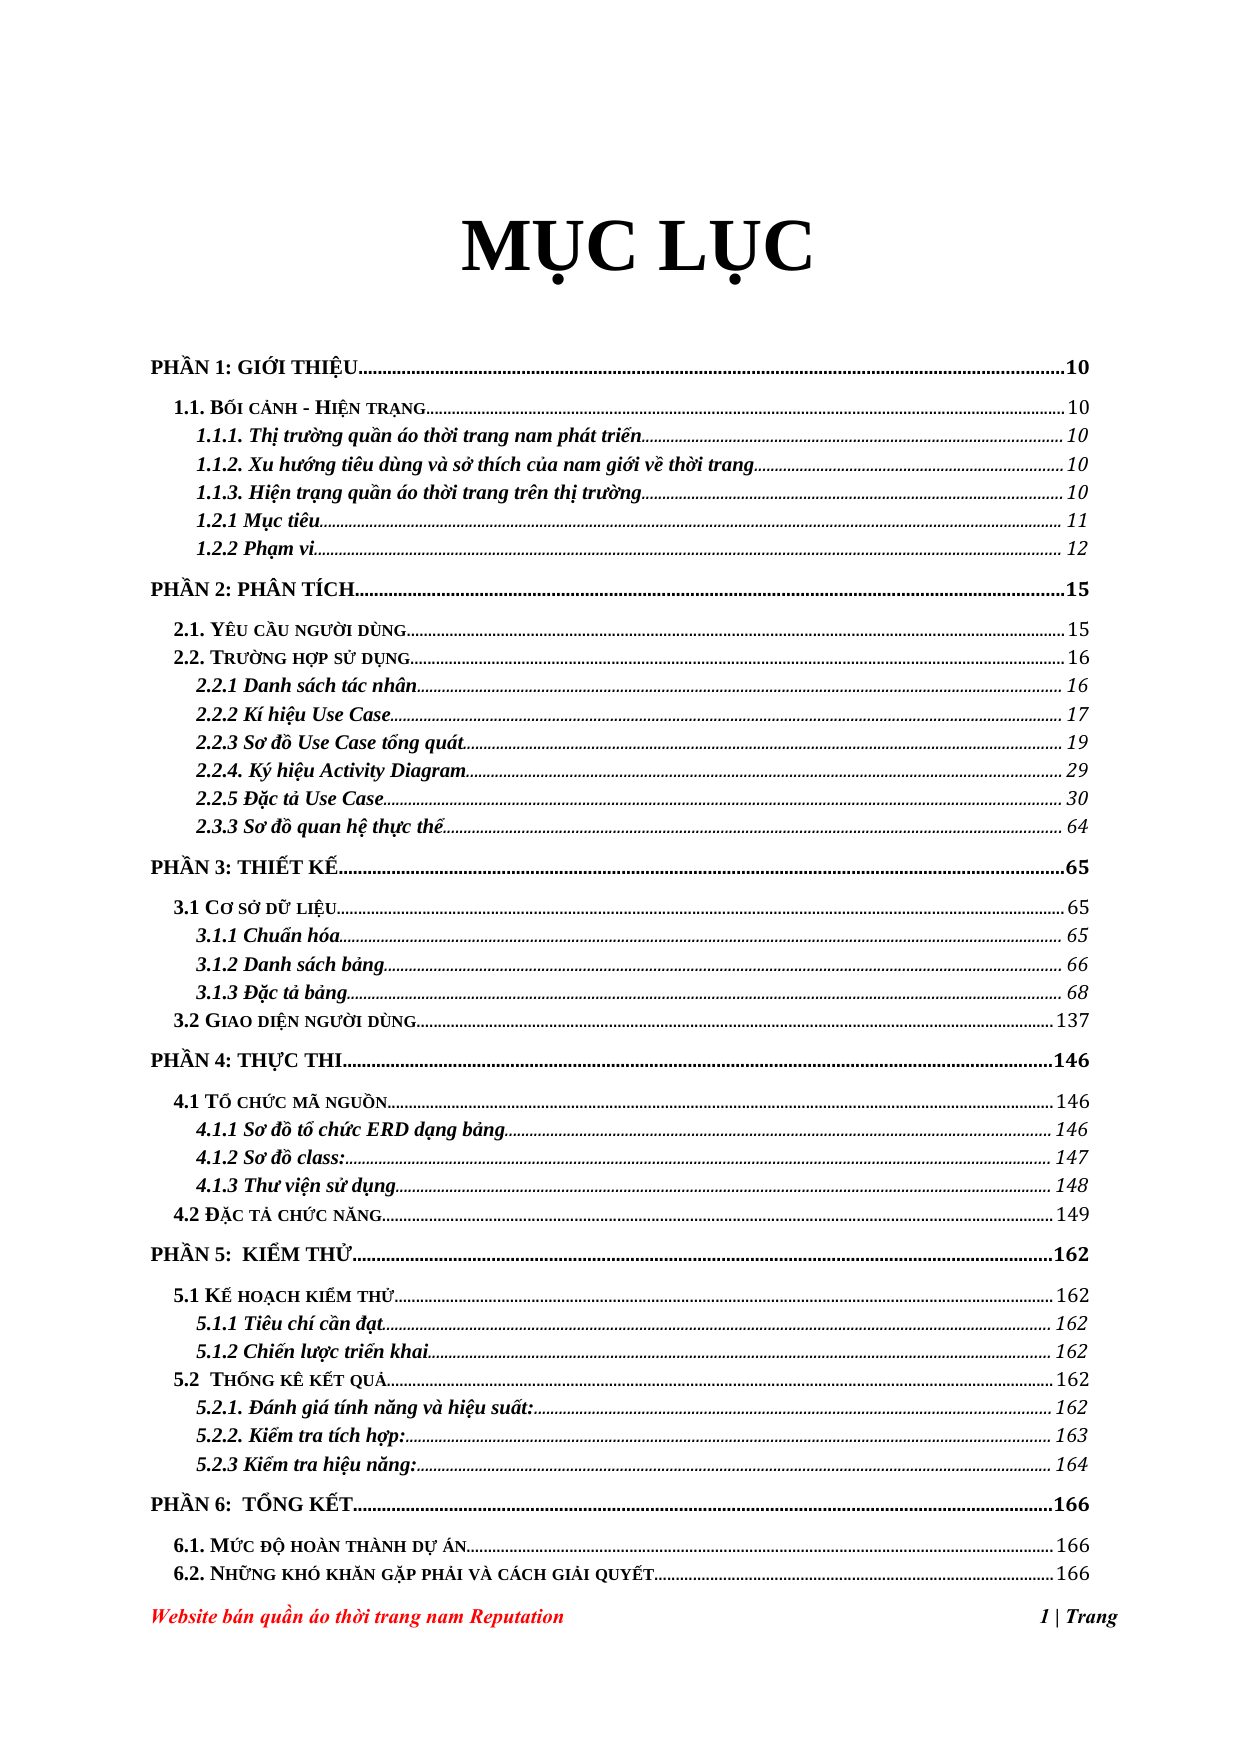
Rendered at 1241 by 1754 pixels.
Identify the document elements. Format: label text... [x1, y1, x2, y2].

text 3.1.3 Đặc tả bảng 68 [196, 979, 1090, 1004]
text 2.2. Trường hợp sử dụng 16 [173, 645, 1090, 669]
text 2.3.3 Sơ đồ quan hệ thực thể 64 [196, 814, 1090, 838]
text 1.2.1 Mục tiêu 11 [196, 507, 1090, 532]
text 3.1.2 Danh sách bảng 66 [196, 951, 1090, 976]
text PHẦN 5: KIỂM THỬ 162 [150, 1242, 1090, 1266]
text PHẦN 2: PHÂN TÍCH 15 [150, 576, 1090, 601]
text PHẦN 4: THỰC THI 146 [150, 1048, 1090, 1073]
text PHẦN 3: THIẾT KẾ 65 [150, 854, 1090, 879]
text 2.1. Yêu cầu người dùng 15 [407, 617, 1090, 641]
text 1.1.3. Hiện trạng quần áo thời trang trên thị trường 10 [196, 479, 1090, 504]
text 6.2. Những khó khăn gặp phải và cách giải quyết 166 [173, 1561, 1090, 1585]
text 2.2.4. Ký hiệu Activity Diagram 29 [196, 757, 1090, 782]
text 3.1 Cơ sở dữ liệu 65 [173, 895, 1090, 919]
text 4.2 Đặc tả chức năng 149 [173, 1201, 1090, 1226]
text 5.1 Kế hoạch kiểm thử 162 [173, 1282, 1090, 1307]
text 2.2.1 Danh sách tác nhân 16 [196, 673, 1090, 698]
text 5.1.2 Chiến lược triển khai 162 [196, 1339, 1090, 1363]
text 3.2 Giao diện người dùng 137 [173, 1007, 1090, 1032]
subtitle MỤC LỤC [187, 200, 1090, 286]
text 4.1.1 Sơ đồ tổ chức ERD dạng bảng 146 [196, 1117, 1090, 1141]
text 2.2.5 Đặc tả Use Case 30 [196, 786, 1090, 810]
text 4.1.3 Thư viện sử dụng 148 [196, 1173, 1090, 1198]
text PHẦN 6: TỔNG KẾT 166 [150, 1492, 1090, 1516]
text 4.1.2 Sơ đồ class: 147 [196, 1145, 1090, 1169]
text 5.2.1. Đánh giá tính năng và hiệu suất: 162 [196, 1395, 1090, 1419]
text 1.1. Bối cảnh - Hiện trạng 10 [173, 395, 1090, 419]
text 5.1.1 Tiêu chí cần đạt 162 [196, 1311, 1090, 1335]
text 5.2.3 Kiểm tra hiệu năng: 164 [196, 1451, 1090, 1476]
text PHẦN 1: GIỚI THIỆU 10 [150, 354, 1090, 379]
text 2.2.3 Sơ đồ Use Case tổng quát 19 [196, 729, 1090, 754]
text 1.2.2 Phạm vi 12 [196, 536, 1090, 560]
text 1.1.2. Xu hướng tiêu dùng và sở thích của nam giới về thời trang 10 [196, 451, 1090, 476]
text 1.1.1. Thị trường quần áo thời trang nam phát triển 10 [196, 423, 1090, 448]
text 2.2.2 Kí hiệu Use Case 17 [196, 701, 1090, 726]
text 3.1.1 Chuẩn hóa 65 [196, 923, 1090, 948]
text 5.2 Thống kê kết quả 162 [173, 1367, 1090, 1391]
text 5.2.2. Kiểm tra tích hợp: 163 [196, 1423, 1090, 1448]
text 4.1 Tổ chức mã nguồn 146 [173, 1089, 1090, 1113]
text 6.1. Mức độ hoàn thành dự án 166 [173, 1532, 1090, 1557]
